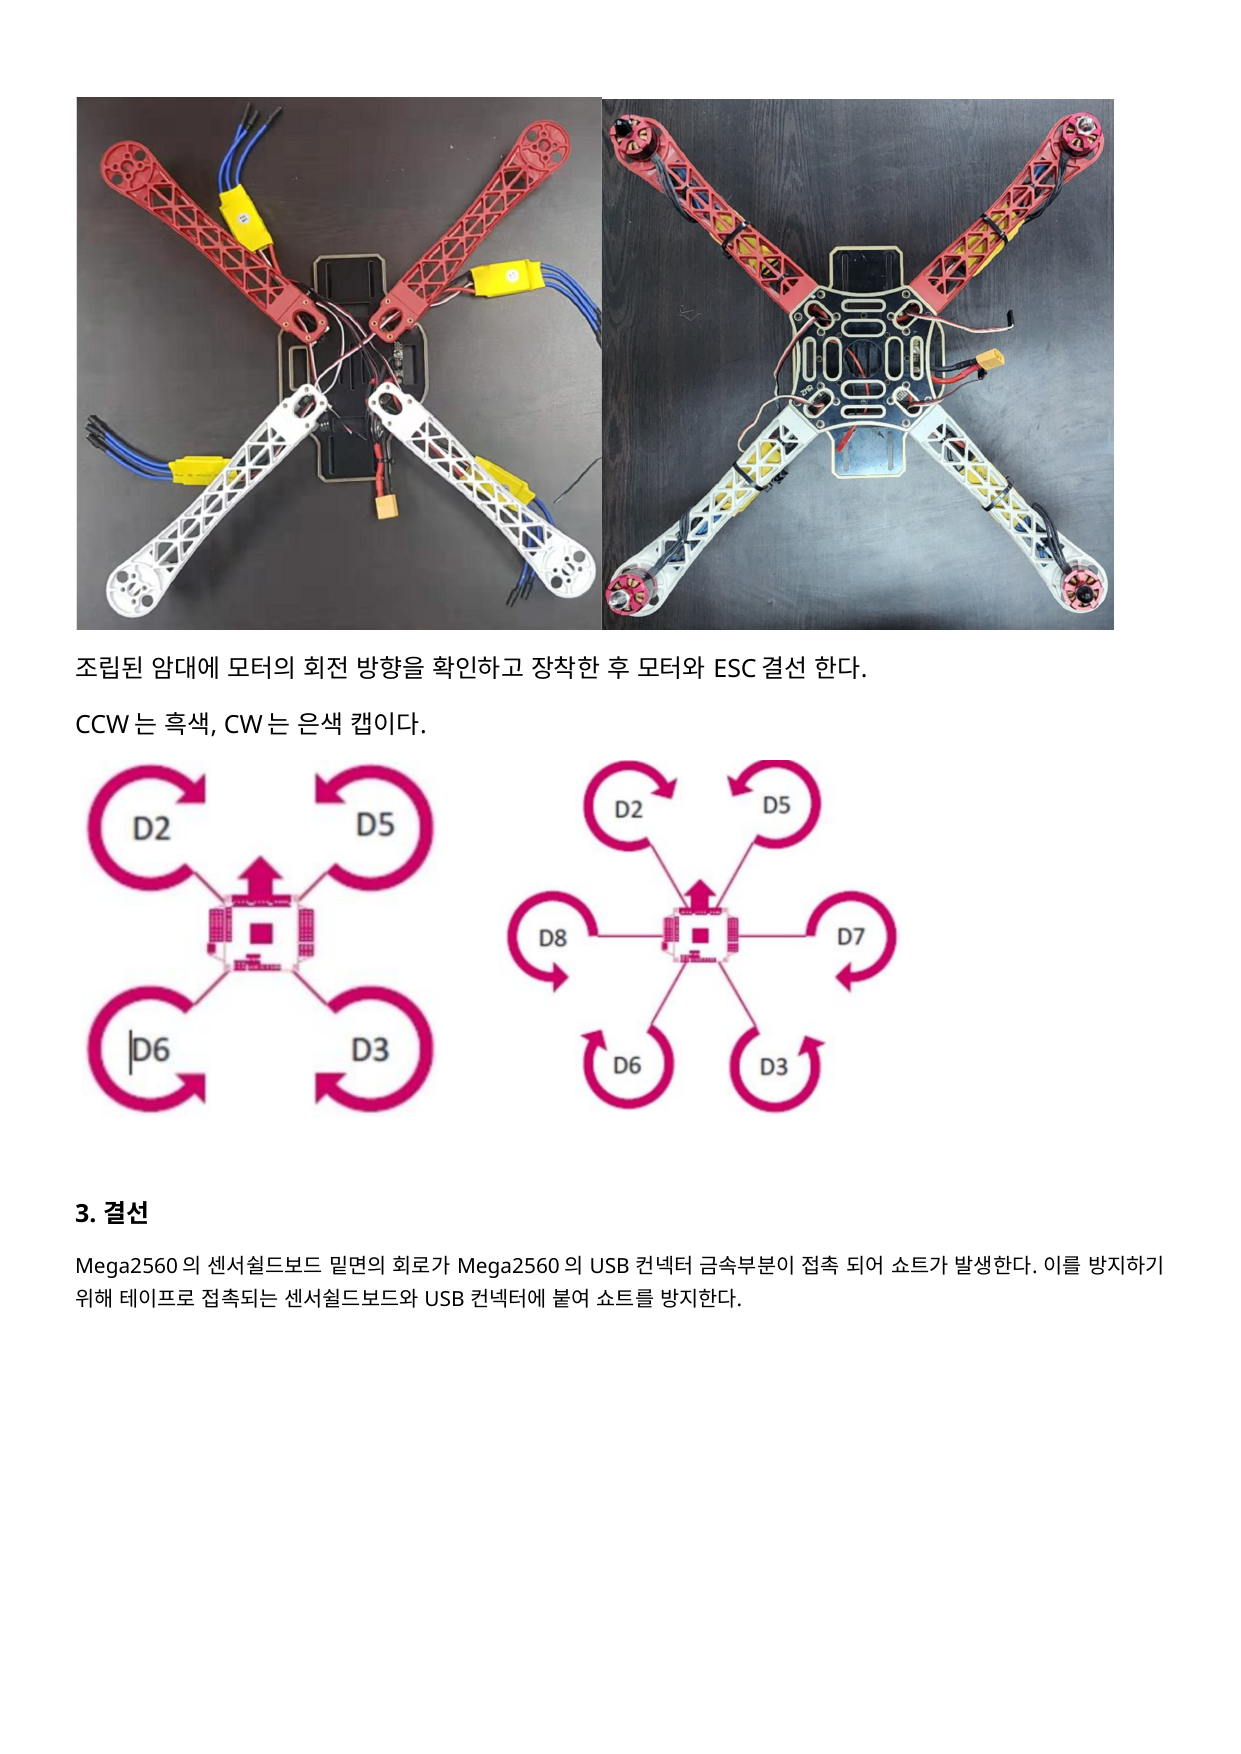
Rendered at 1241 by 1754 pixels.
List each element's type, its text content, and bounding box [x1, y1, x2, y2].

text CCW는 흑색, CW는 은색 캡이다. [75, 705, 1165, 741]
picture [75, 760, 903, 1122]
picture [77, 97, 1114, 630]
text Mega2560의 센서쉴드보드 밑면의 회로가 Mega2560의 USB 컨넥터 금속부분이 접촉 되어 쇼트가 발생한다. 이를 방지하기 위해 테이프로 접촉되는 센서쉴드보드와 USB 컨넥터에 붙여 쇼트를 방지한다. [75, 1249, 1165, 1312]
text 조립된 암대에 모터의 회전 방향을 확인하고 장착한 후 모터와 ESC결선 한다. [75, 649, 1165, 685]
text 3. 결선 [75, 1194, 1165, 1230]
